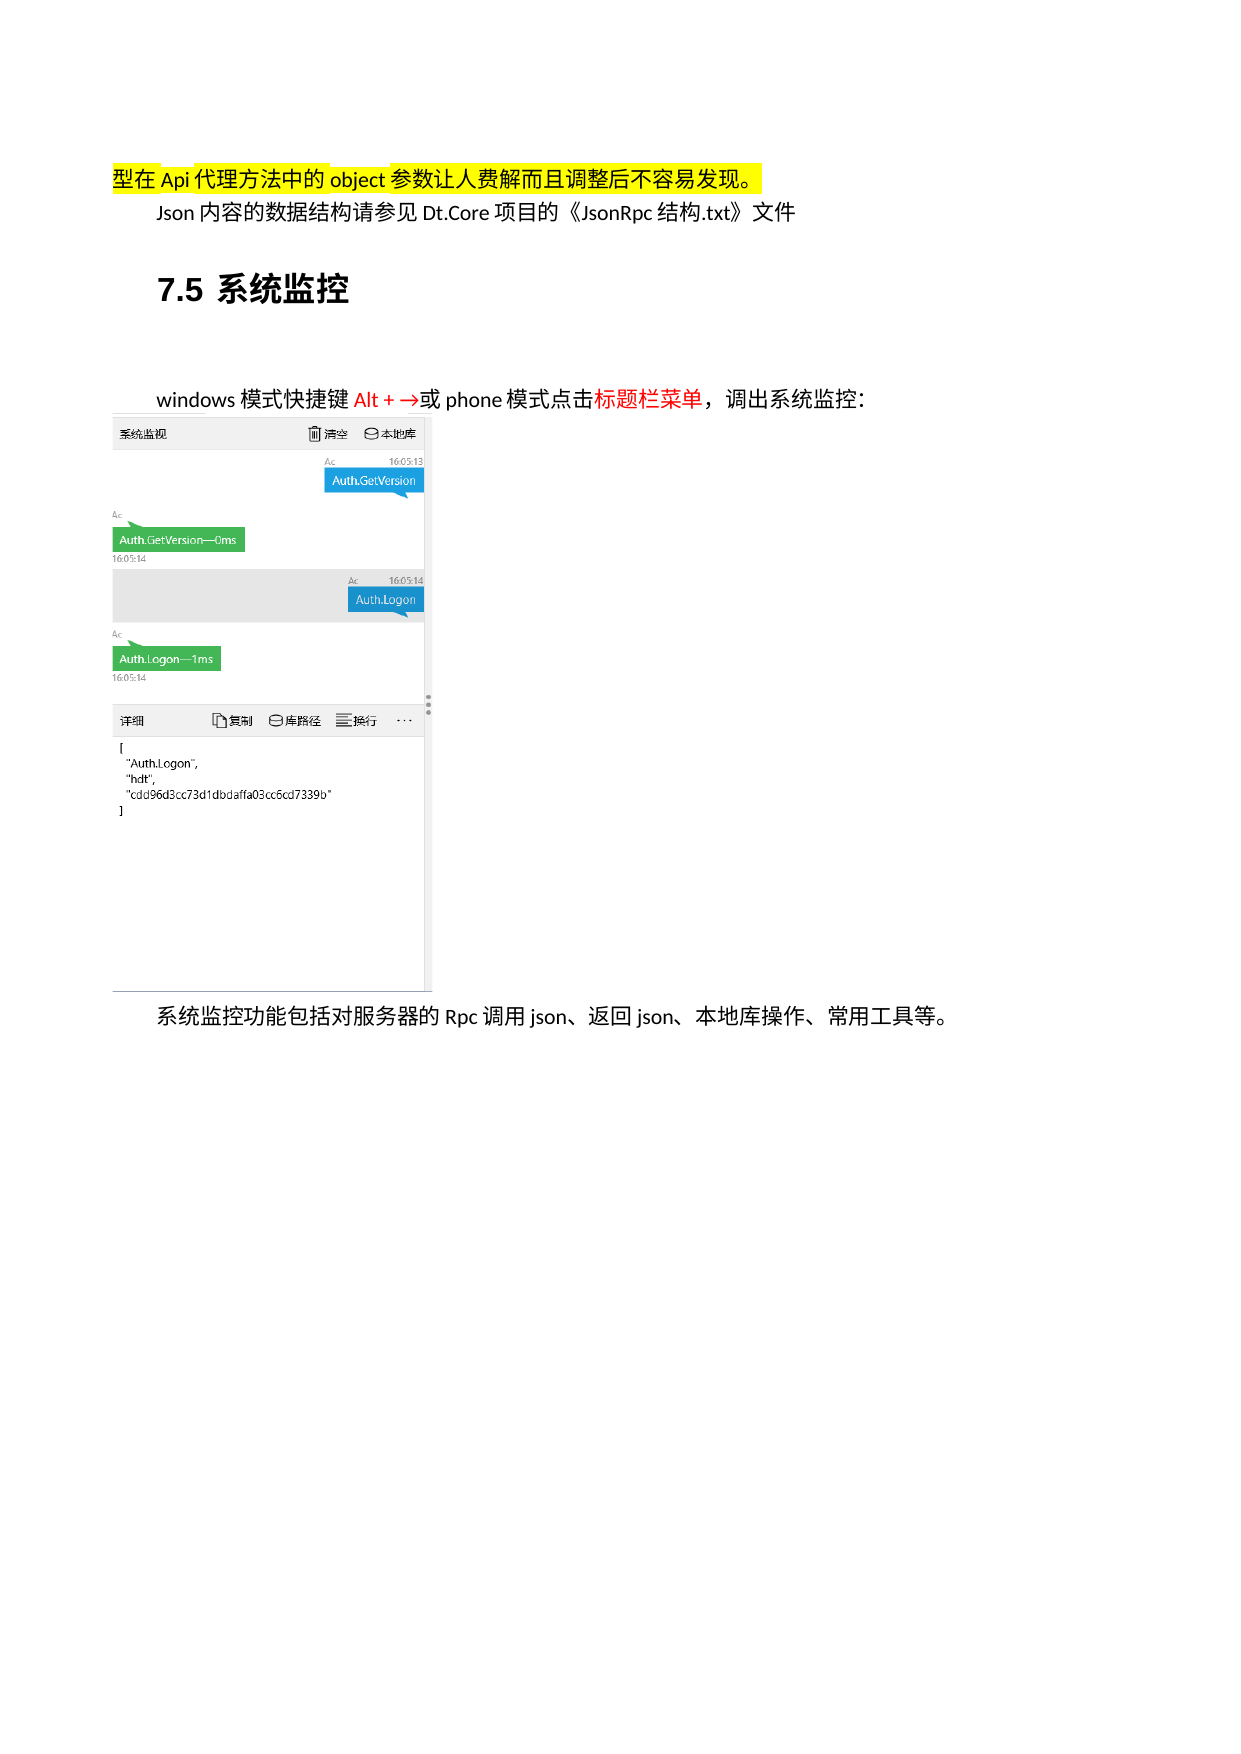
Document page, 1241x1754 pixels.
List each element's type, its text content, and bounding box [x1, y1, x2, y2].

text windows模式快捷键Alt + →或phone模式点击标题栏菜单，调出系统监控： [112, 381, 1128, 414]
subtitle 系统监控 [157, 254, 1128, 319]
text 系统监控功能包括对服务器的Rpc调用json、返回json、本地库操作、常用工具等。 [112, 999, 1128, 1031]
text 虽然Rpc的json内容支持所有类型的序列化/反序列化，实际使用时也尽可能采用内置类型，非内置类型在Api代理方法中的object参数让人费解而且调整后不容易发现。 [112, 162, 1128, 194]
picture [112, 413, 433, 992]
text Json内容的数据结构请参见Dt.Core项目的《JsonRpc结构.txt》文件 [112, 194, 1128, 227]
